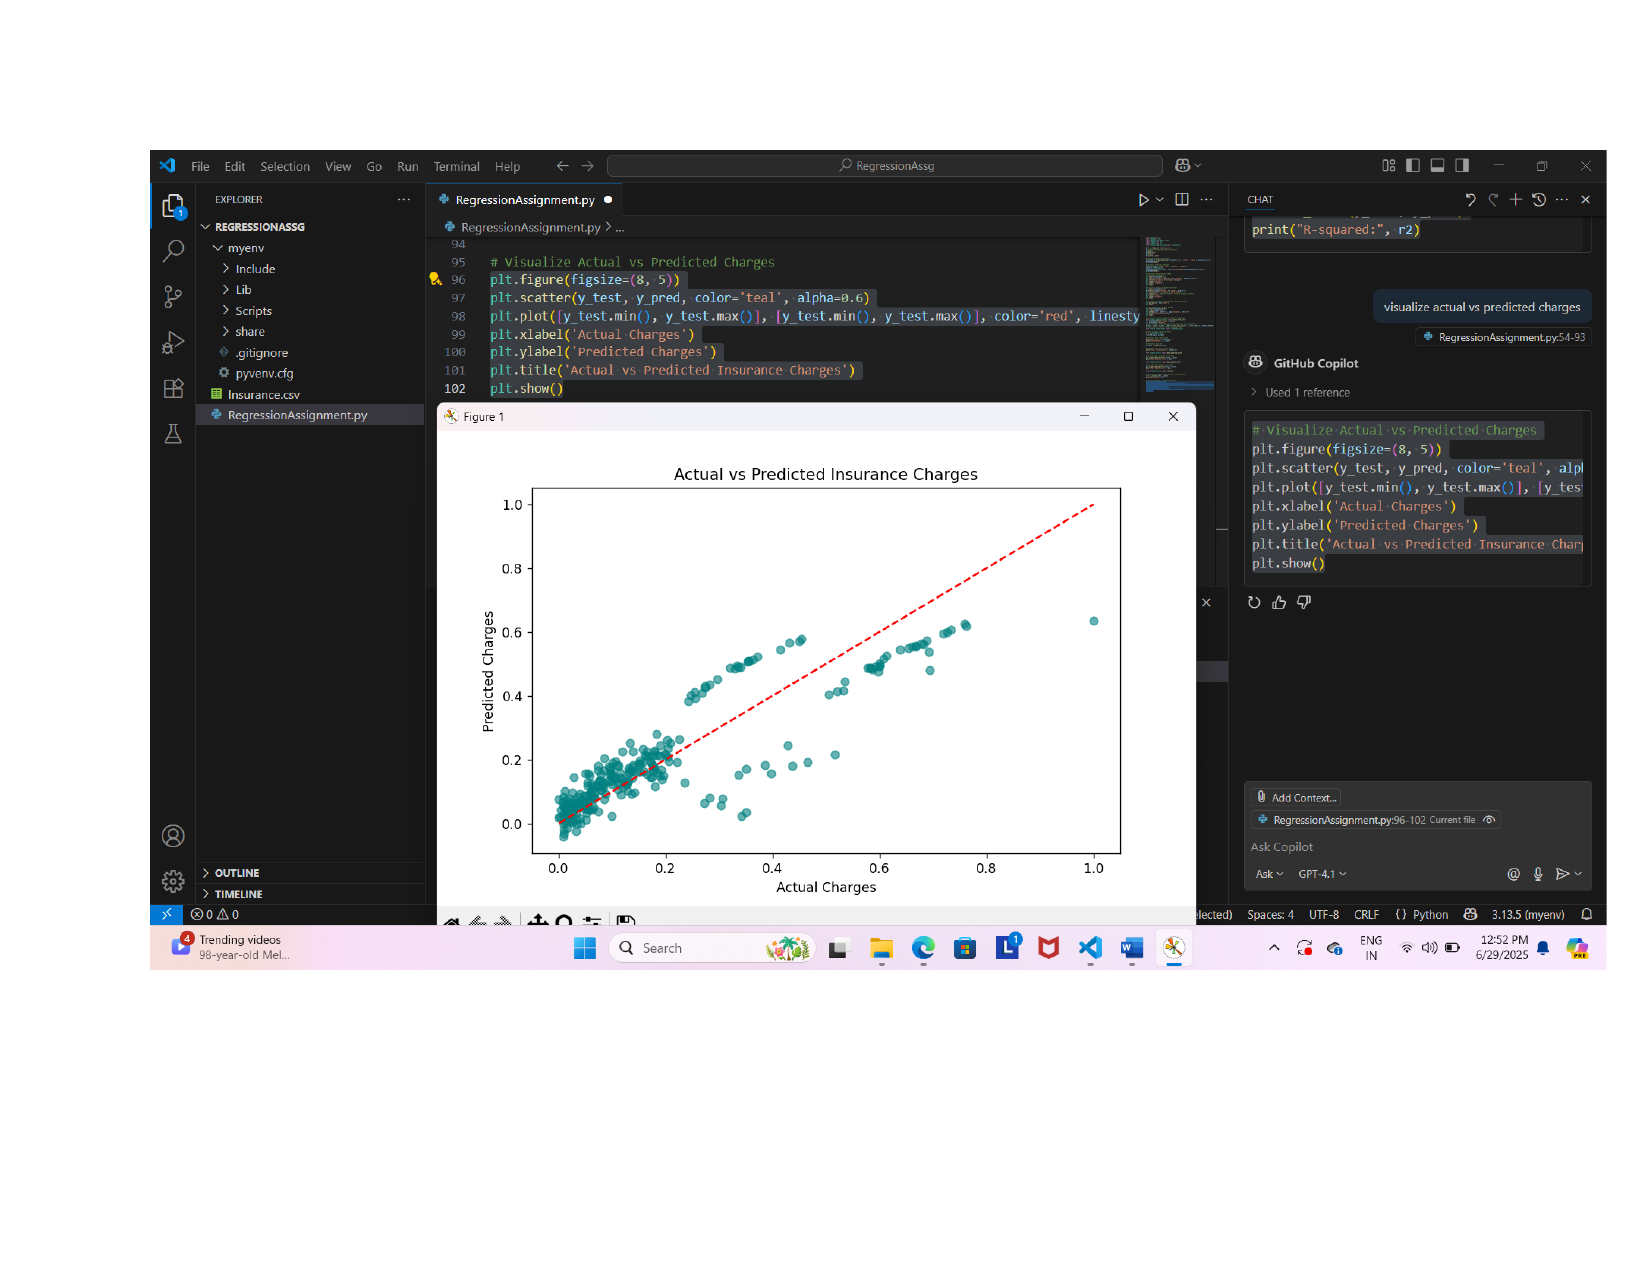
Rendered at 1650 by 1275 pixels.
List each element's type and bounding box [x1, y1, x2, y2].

picture [150, 150, 1607, 970]
